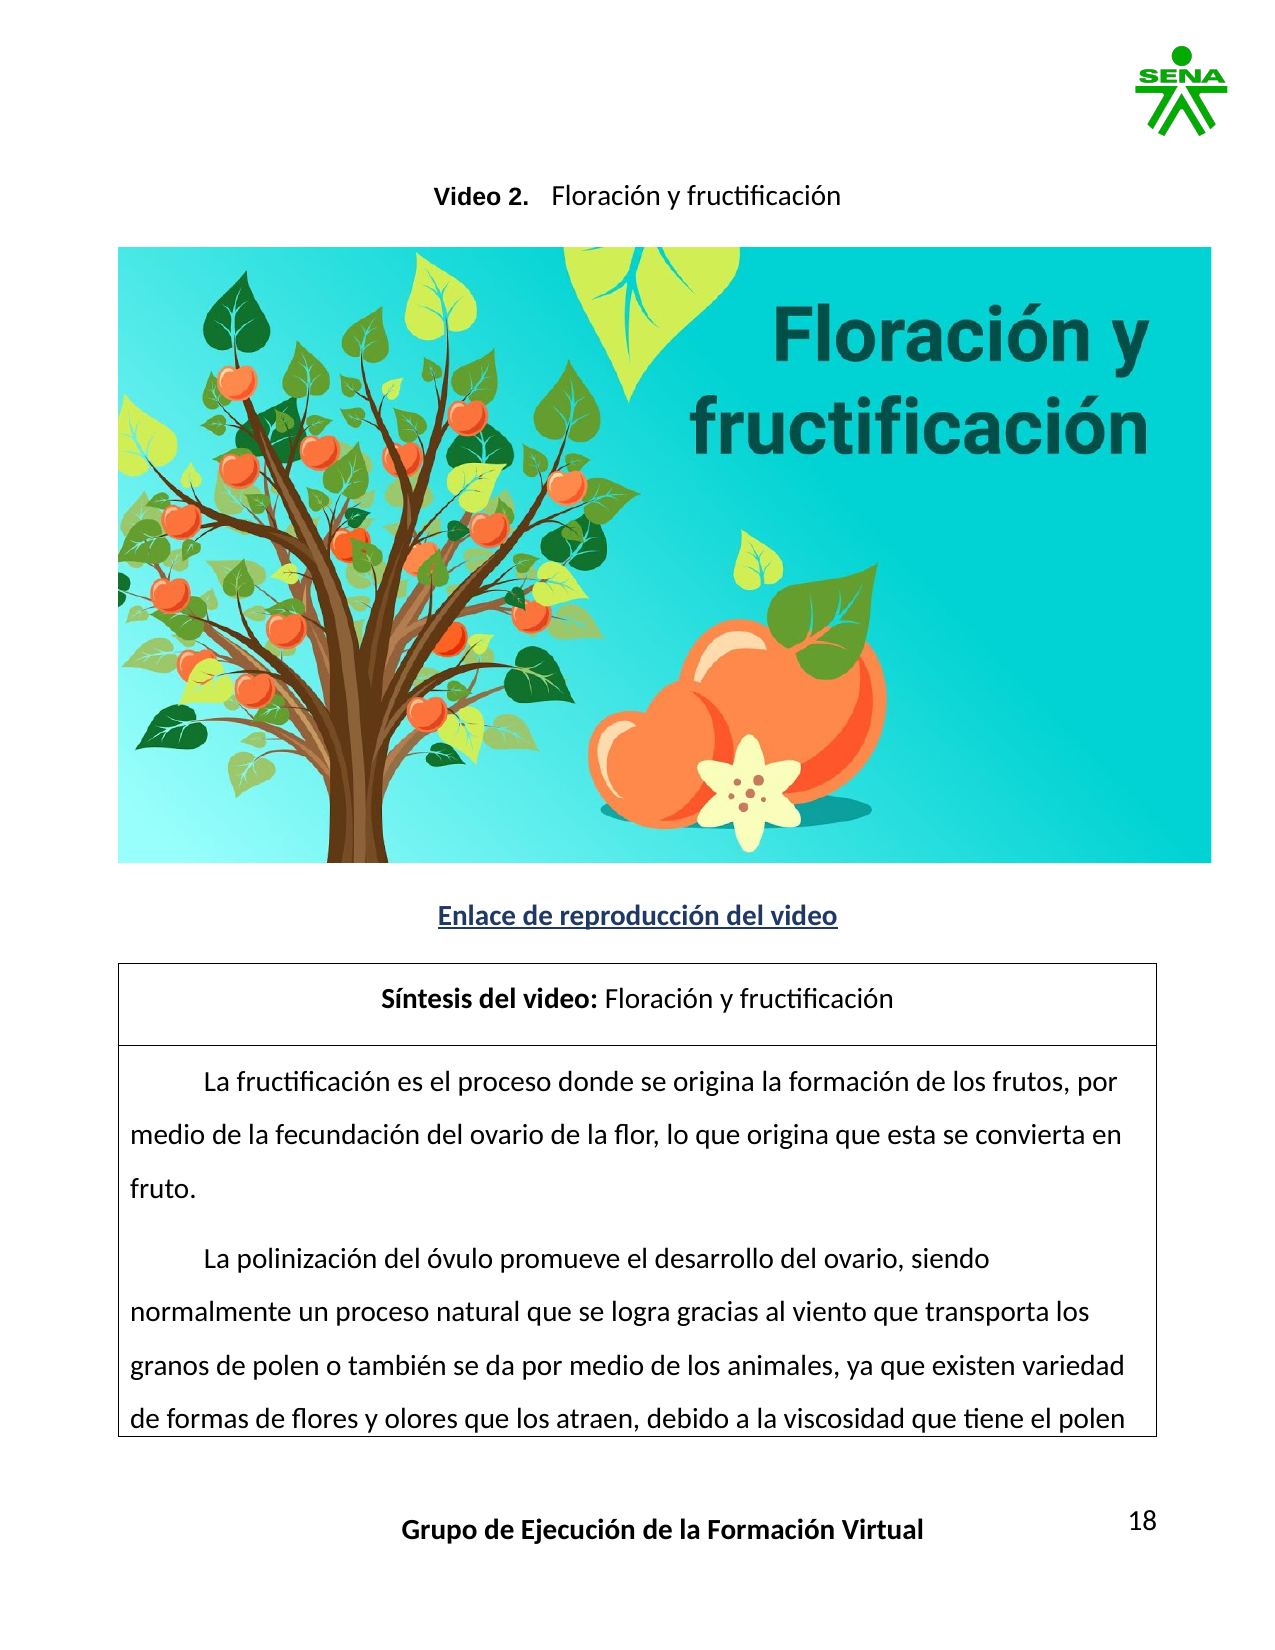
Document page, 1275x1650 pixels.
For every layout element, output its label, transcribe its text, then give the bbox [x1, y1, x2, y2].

picture [118, 247, 1212, 863]
text Enlace de reproducción del video [118, 897, 1157, 932]
text Floración y fructificación [118, 177, 1157, 213]
picture [1135, 46, 1228, 136]
table_header Síntesis del video: Floración y fructificación [119, 964, 1156, 1045]
